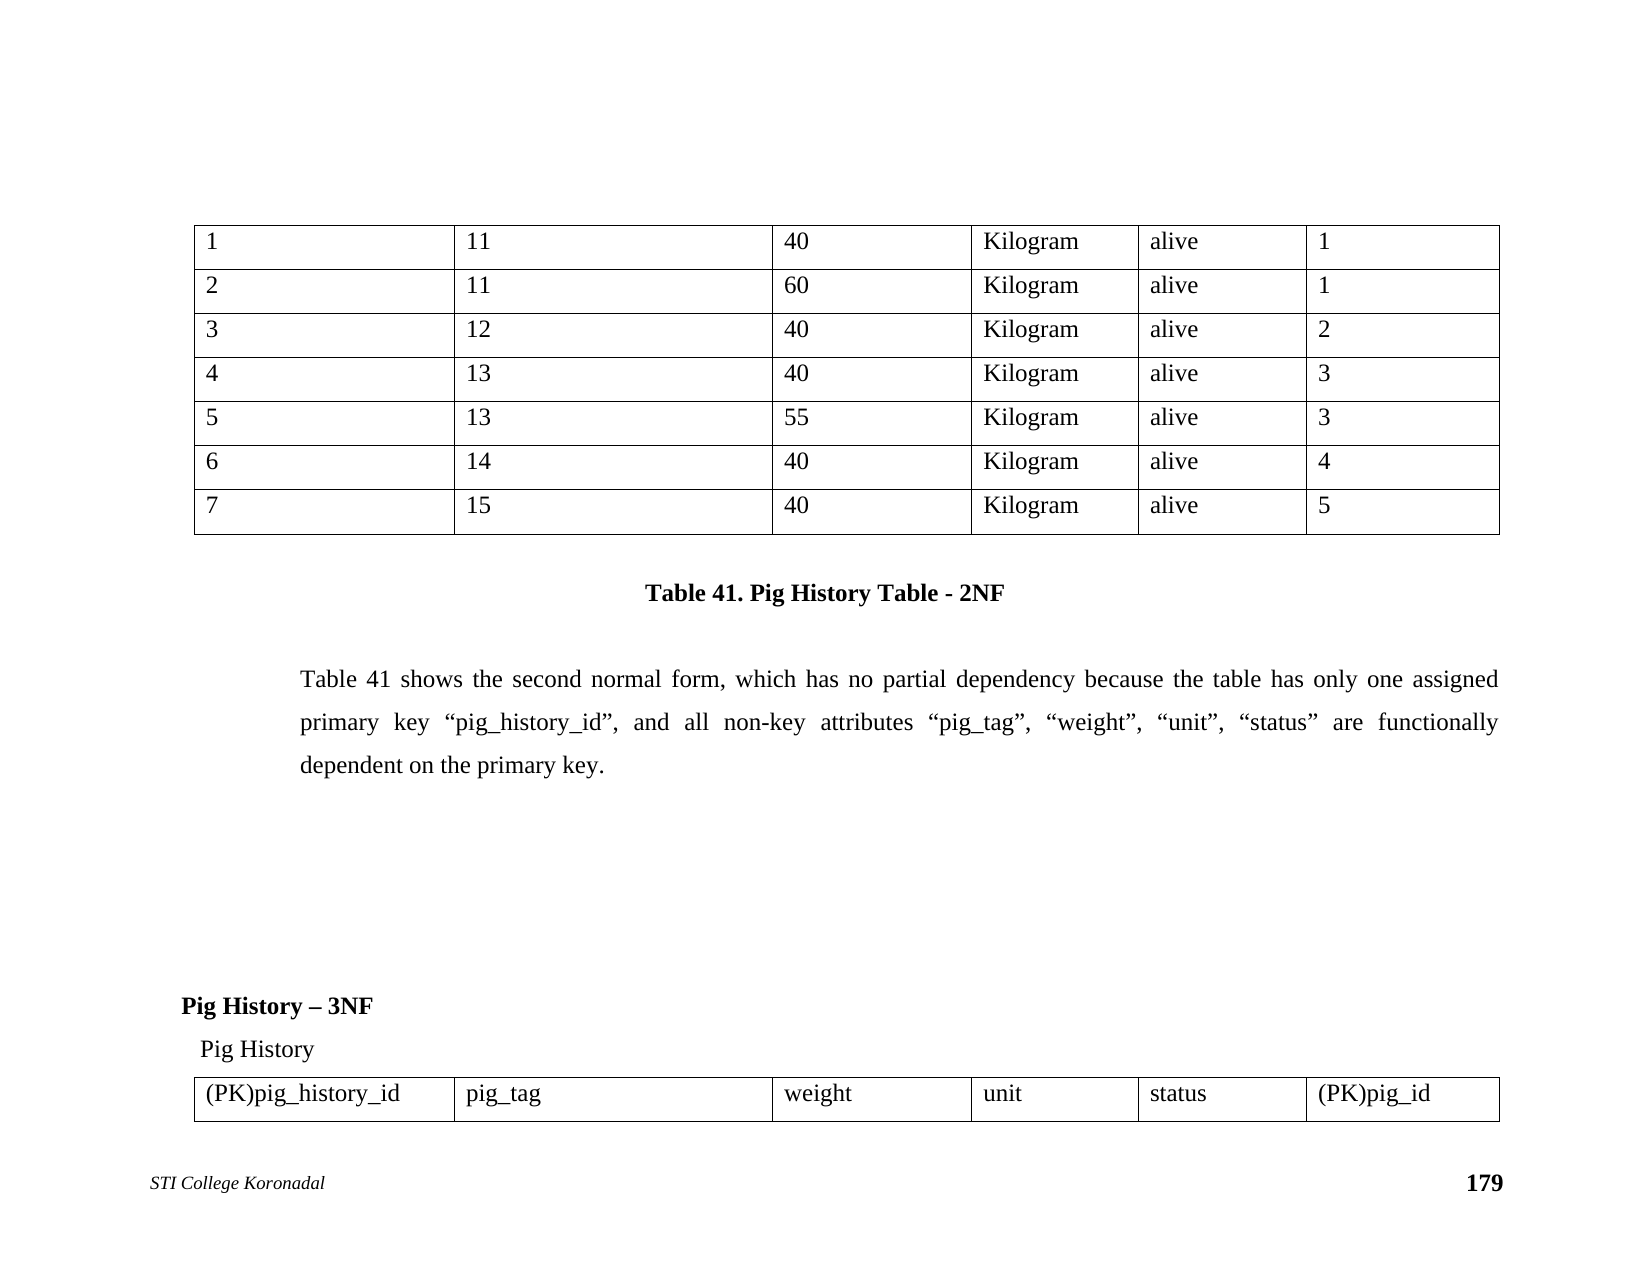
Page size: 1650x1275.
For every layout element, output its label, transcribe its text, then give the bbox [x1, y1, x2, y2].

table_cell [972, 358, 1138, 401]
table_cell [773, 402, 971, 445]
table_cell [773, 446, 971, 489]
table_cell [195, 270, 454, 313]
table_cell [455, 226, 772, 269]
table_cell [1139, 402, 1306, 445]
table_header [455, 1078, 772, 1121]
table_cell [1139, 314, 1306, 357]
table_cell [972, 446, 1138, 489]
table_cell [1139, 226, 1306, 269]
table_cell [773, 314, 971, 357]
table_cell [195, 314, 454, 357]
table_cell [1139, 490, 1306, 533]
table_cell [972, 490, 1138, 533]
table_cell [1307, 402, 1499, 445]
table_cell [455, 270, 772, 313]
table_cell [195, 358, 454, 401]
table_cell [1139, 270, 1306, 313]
text Table 41 shows the second normal form, which has no partial dependency because the table has only one assigned primary key “pig_history_id”, and all non-key attributes “pig_tag”, “weight”, “unit”, “status” are functionally dependent on the primary key. [300, 664, 1500, 779]
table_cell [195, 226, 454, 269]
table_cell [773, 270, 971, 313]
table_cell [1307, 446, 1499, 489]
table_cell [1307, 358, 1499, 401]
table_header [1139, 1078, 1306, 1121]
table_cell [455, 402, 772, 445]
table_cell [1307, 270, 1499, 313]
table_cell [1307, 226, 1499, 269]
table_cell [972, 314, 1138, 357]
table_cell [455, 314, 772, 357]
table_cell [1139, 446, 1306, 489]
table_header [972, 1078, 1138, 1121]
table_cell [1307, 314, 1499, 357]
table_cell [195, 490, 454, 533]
text Table 41. Pig History Table - 2NF [150, 578, 1500, 606]
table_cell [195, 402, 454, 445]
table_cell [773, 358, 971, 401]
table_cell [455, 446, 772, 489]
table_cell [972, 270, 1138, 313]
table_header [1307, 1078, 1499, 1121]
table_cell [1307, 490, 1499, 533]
text Pig History [150, 1034, 1500, 1063]
text Pig History – 3NF [150, 991, 1500, 1019]
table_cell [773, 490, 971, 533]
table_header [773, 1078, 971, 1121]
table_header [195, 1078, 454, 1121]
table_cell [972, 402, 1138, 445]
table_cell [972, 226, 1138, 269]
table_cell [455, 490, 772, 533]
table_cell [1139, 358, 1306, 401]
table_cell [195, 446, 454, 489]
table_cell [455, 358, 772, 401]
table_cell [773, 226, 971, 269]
